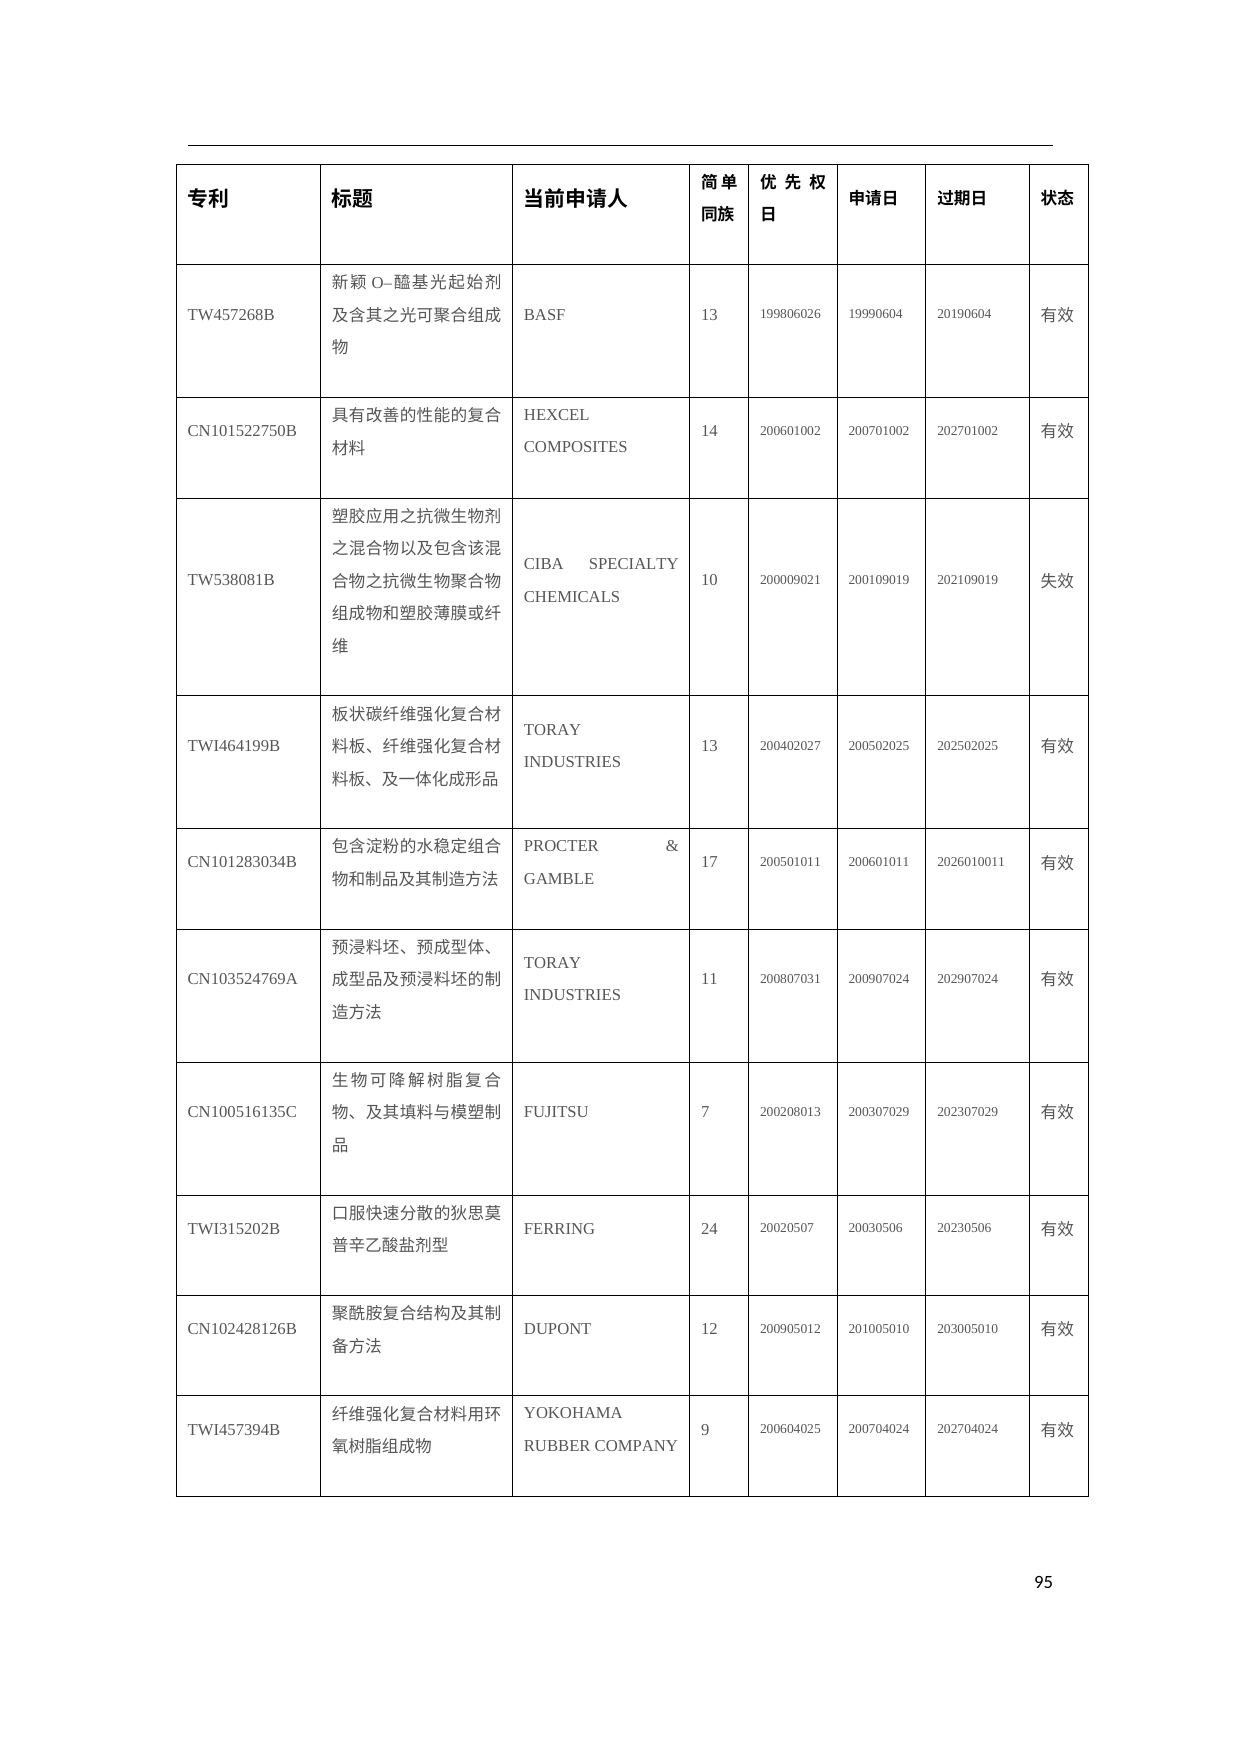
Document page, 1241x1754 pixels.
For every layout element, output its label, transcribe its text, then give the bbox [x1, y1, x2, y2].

table_cell 有效 [1030, 696, 1088, 828]
table_cell 202704024 [926, 1396, 1029, 1496]
table_cell TW457268B [177, 265, 320, 397]
table_cell 200009021 [749, 499, 837, 695]
table_header 简单同族 [690, 165, 748, 264]
table_cell DUPONT [513, 1296, 689, 1395]
table_cell 塑胶应用之抗微生物剂之混合物以及包含该混合物之抗微生物聚合物组成物和塑胶薄膜或纤维 [321, 499, 512, 695]
table_header 优先权日 [749, 165, 837, 264]
table_cell 202502025 [926, 696, 1029, 828]
table_cell 20030506 [838, 1196, 925, 1295]
table_cell TWI315202B [177, 1196, 320, 1295]
table_cell TWI464199B [177, 696, 320, 828]
table_cell 200701002 [838, 398, 925, 497]
table_cell 13 [690, 696, 748, 828]
table_cell 纤维强化复合材料用环氧树脂组成物 [321, 1396, 512, 1496]
table_cell 有效 [1030, 1063, 1088, 1194]
table_cell 9 [690, 1396, 748, 1496]
table_cell 板状碳纤维强化复合材料板、纤维强化复合材料板、及一体化成形品 [321, 696, 512, 828]
table_cell 具有改善的性能的复合材料 [321, 398, 512, 497]
table_cell 有效 [1030, 1396, 1088, 1496]
table_cell 202109019 [926, 499, 1029, 695]
table_cell 24 [690, 1196, 748, 1295]
table_cell 13 [690, 265, 748, 397]
table_cell TW538081B [177, 499, 320, 695]
table_cell 有效 [1030, 398, 1088, 497]
table_cell CN103524769A [177, 930, 320, 1062]
table_cell 包含淀粉的水稳定组合物和制品及其制造方法 [321, 829, 512, 929]
table_cell 200109019 [838, 499, 925, 695]
table_cell 14 [690, 398, 748, 497]
table_cell 生物可降解树脂复合物、及其填料与模塑制品 [321, 1063, 512, 1194]
table_cell HEXCEL COMPOSITES [513, 398, 689, 497]
table_header 标题 [321, 165, 512, 264]
table_cell CN101283034B [177, 829, 320, 929]
table_cell TORAY INDUSTRIES [513, 930, 689, 1062]
table_cell 有效 [1030, 829, 1088, 929]
table_cell 203005010 [926, 1296, 1029, 1395]
table_cell 7 [690, 1063, 748, 1194]
table_cell 200208013 [749, 1063, 837, 1194]
table_cell 有效 [1030, 930, 1088, 1062]
table_cell 预浸料坯、预成型体、成型品及预浸料坯的制造方法 [321, 930, 512, 1062]
table_cell 17 [690, 829, 748, 929]
table_cell TWI457394B [177, 1396, 320, 1496]
table_header 专利 [177, 165, 320, 264]
table_cell 19990604 [838, 265, 925, 397]
table_cell FERRING [513, 1196, 689, 1295]
table_cell 199806026 [749, 265, 837, 397]
table_cell 200402027 [749, 696, 837, 828]
table_cell 200704024 [838, 1396, 925, 1496]
table_cell 10 [690, 499, 748, 695]
table_cell 2026010011 [926, 829, 1029, 929]
table_cell CN101522750B [177, 398, 320, 497]
table_cell 12 [690, 1296, 748, 1395]
table_cell 202701002 [926, 398, 1029, 497]
table_cell 有效 [1030, 1296, 1088, 1395]
table_header 状态 [1030, 165, 1088, 264]
table_cell 200501011 [749, 829, 837, 929]
table_cell 11 [690, 930, 748, 1062]
table_cell 20230506 [926, 1196, 1029, 1295]
table_cell 失效 [1030, 499, 1088, 695]
table_header 申请日 [838, 165, 925, 264]
table_header 过期日 [926, 165, 1029, 264]
table_cell 200601011 [838, 829, 925, 929]
table_cell CIBA SPECIALTY CHEMICALS [513, 499, 689, 695]
table_cell 202907024 [926, 930, 1029, 1062]
table_cell 202307029 [926, 1063, 1029, 1194]
table_cell PROCTER & GAMBLE [513, 829, 689, 929]
table_cell 20020507 [749, 1196, 837, 1295]
table_cell 200307029 [838, 1063, 925, 1194]
table_cell 200502025 [838, 696, 925, 828]
table_cell 20190604 [926, 265, 1029, 397]
table_cell YOKOHAMA RUBBER COMPANY [513, 1396, 689, 1496]
table_cell 口服快速分散的狄思莫普辛乙酸盐剂型 [321, 1196, 512, 1295]
table_cell 聚酰胺复合结构及其制备方法 [321, 1296, 512, 1395]
table_cell TORAY INDUSTRIES [513, 696, 689, 828]
table_cell 有效 [1030, 265, 1088, 397]
table_cell CN100516135C [177, 1063, 320, 1194]
table_cell 200905012 [749, 1296, 837, 1395]
table_cell 200907024 [838, 930, 925, 1062]
table_cell 200604025 [749, 1396, 837, 1496]
table_cell 201005010 [838, 1296, 925, 1395]
table_cell CN102428126B [177, 1296, 320, 1395]
table_cell 200601002 [749, 398, 837, 497]
table_cell 新颖O–醯基光起始剂及含其之光可聚合组成物 [321, 265, 512, 397]
table_header 当前申请人 [513, 165, 689, 264]
table_cell FUJITSU [513, 1063, 689, 1194]
table_cell 有效 [1030, 1196, 1088, 1295]
table_cell BASF [513, 265, 689, 397]
table_cell 200807031 [749, 930, 837, 1062]
